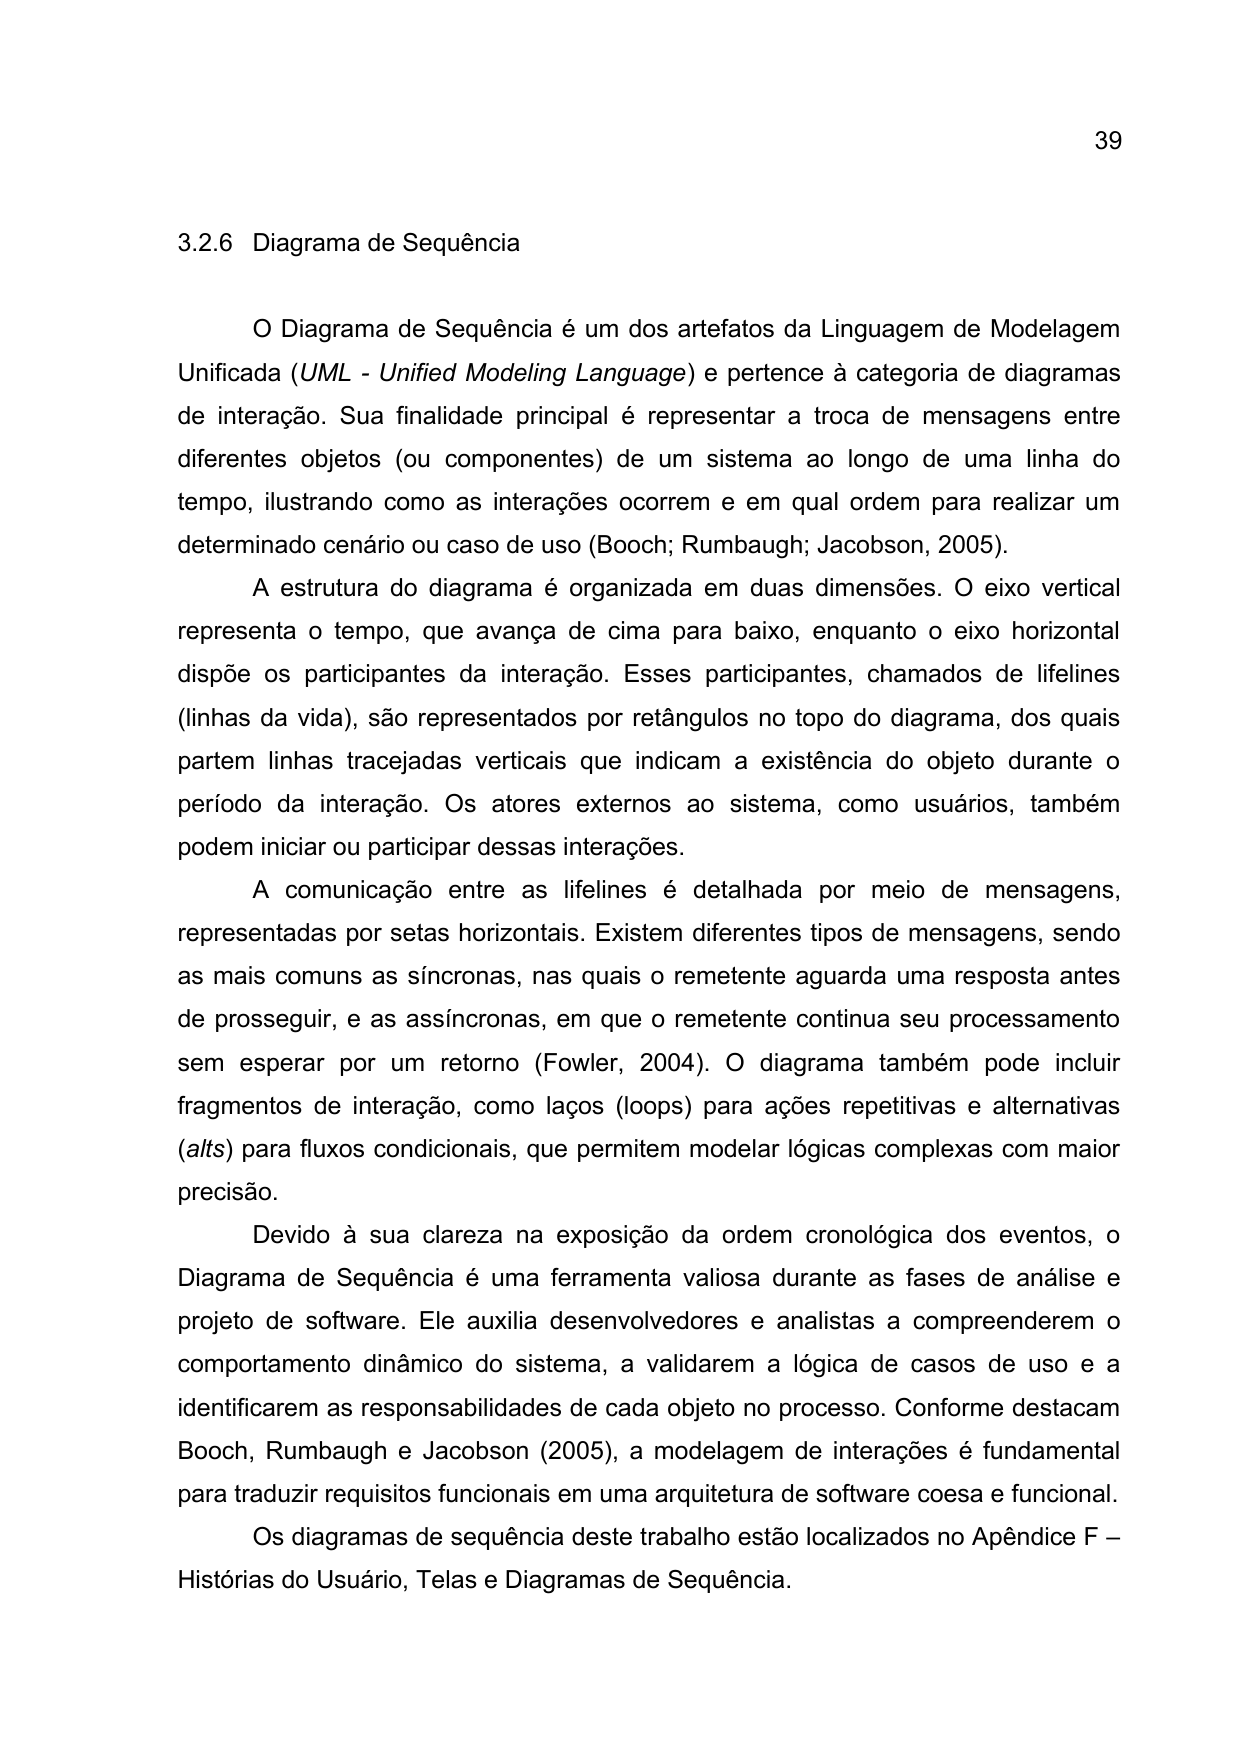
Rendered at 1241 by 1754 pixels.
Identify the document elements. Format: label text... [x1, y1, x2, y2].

subtitle Diagrama de Sequência [177, 228, 1122, 257]
text O Diagrama de Sequência é um dos artefatos da Linguagem de Modelagem Unificada (UML - Unified Modeling Language) e pertence à categoria de diagramas de interação. Sua finalidade principal é representar a troca de mensagens entre diferentes objetos (ou componentes) de um sistema ao longo de uma linha do tempo, ilustrando como as interações ocorrem e em qual ordem para realizar um determinado cenário ou caso de uso (Booch; Rumbaugh; Jacobson, 2005). [177, 314, 1122, 559]
text A comunicação entre as lifelines é detalhada por meio de mensagens, representadas por setas horizontais. Existem diferentes tipos de mensagens, sendo as mais comuns as síncronas, nas quais o remetente aguarda uma resposta antes de prosseguir, e as assíncronas, em que o remetente continua seu processamento sem esperar por um retorno (Fowler, 2004). O diagrama também pode incluir fragmentos de interação, como laços (loops) para ações repetitivas e alternativas (alts) para fluxos condicionais, que permitem modelar lógicas complexas com maior precisão. [177, 875, 1122, 1206]
text A estrutura do diagrama é organizada em duas dimensões. O eixo vertical representa o tempo, que avança de cima para baixo, enquanto o eixo horizontal dispõe os participantes da interação. Esses participantes, chamados de lifelines (linhas da vida), são representados por retângulos no topo do diagrama, dos quais partem linhas tracejadas verticais que indicam a existência do objeto durante o período da interação. Os atores externos ao sistema, como usuários, também podem iniciar ou participar dessas interações. [177, 573, 1122, 861]
text Devido à sua clareza na exposição da ordem cronológica dos eventos, o Diagrama de Sequência é uma ferramenta valiosa durante as fases de análise e projeto de software. Ele auxilia desenvolvedores e analistas a compreenderem o comportamento dinâmico do sistema, a validarem a lógica de casos de uso e a identificarem as responsabilidades de cada objeto no processo. Conforme destacam Booch, Rumbaugh e Jacobson (2005), a modelagem de interações é fundamental para traduzir requisitos funcionais em uma arquitetura de software coesa e funcional. [177, 1220, 1122, 1507]
text Os diagramas de sequência deste trabalho estão localizados no Apêndice F – Histórias do Usuário, Telas e Diagramas de Sequência. [177, 1522, 1122, 1594]
